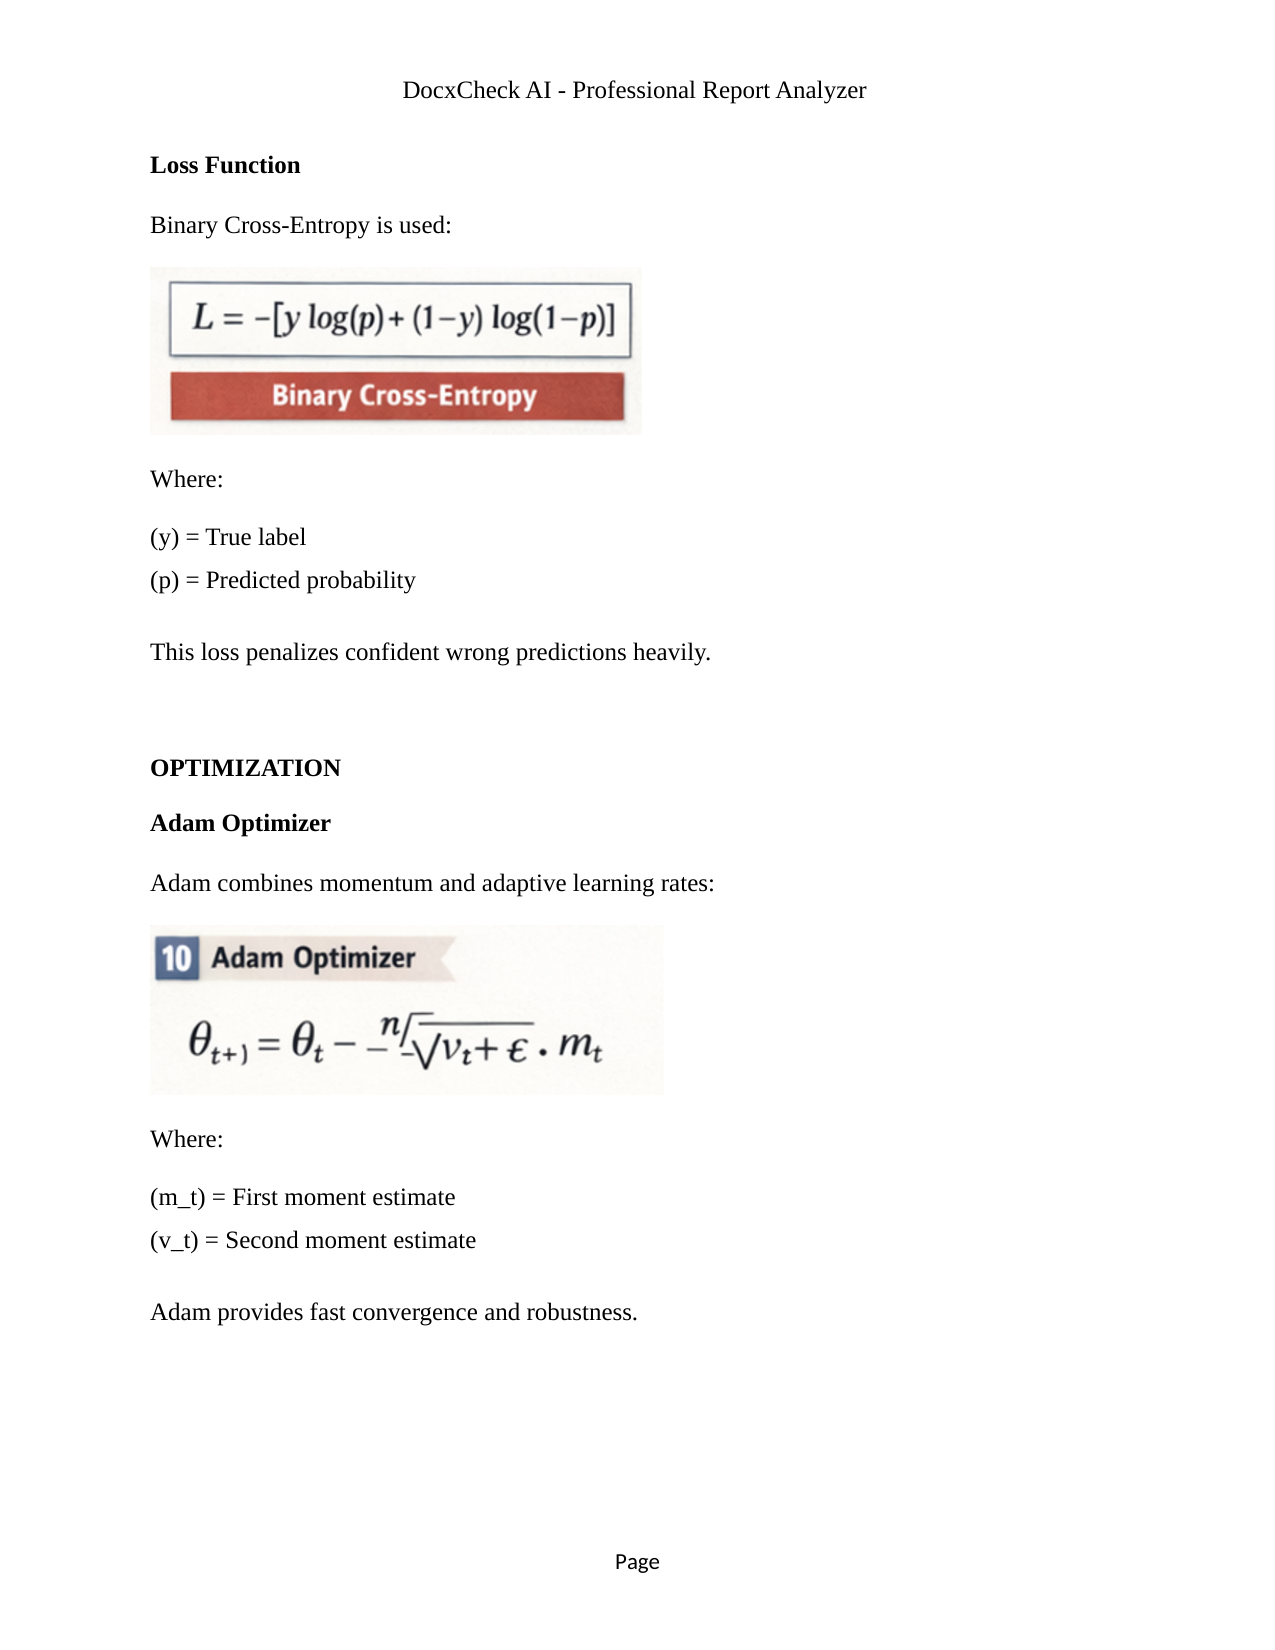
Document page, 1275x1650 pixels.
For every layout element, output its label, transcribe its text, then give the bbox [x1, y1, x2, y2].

text Optimization [150, 753, 1119, 782]
text (v_t) = Second moment estimate [150, 1225, 1119, 1253]
text (m_t) = First moment estimate [150, 1182, 1119, 1210]
text Adam provides fast convergence and robustness. [150, 1297, 1119, 1326]
text Loss Function [150, 150, 1119, 179]
text Where: [150, 464, 1119, 492]
text Binary Cross-Entropy is used: [150, 210, 1119, 239]
text This loss penalizes confident wrong predictions heavily. [150, 637, 1119, 666]
text Where: [150, 1124, 1119, 1152]
text (y) = True label [150, 522, 1119, 550]
text Adam Optimizer [150, 808, 1119, 837]
text (p) = Predicted probability [150, 565, 1119, 593]
picture [150, 925, 664, 1095]
picture [150, 267, 642, 435]
text Adam combines momentum and adaptive learning rates: [150, 868, 1119, 897]
